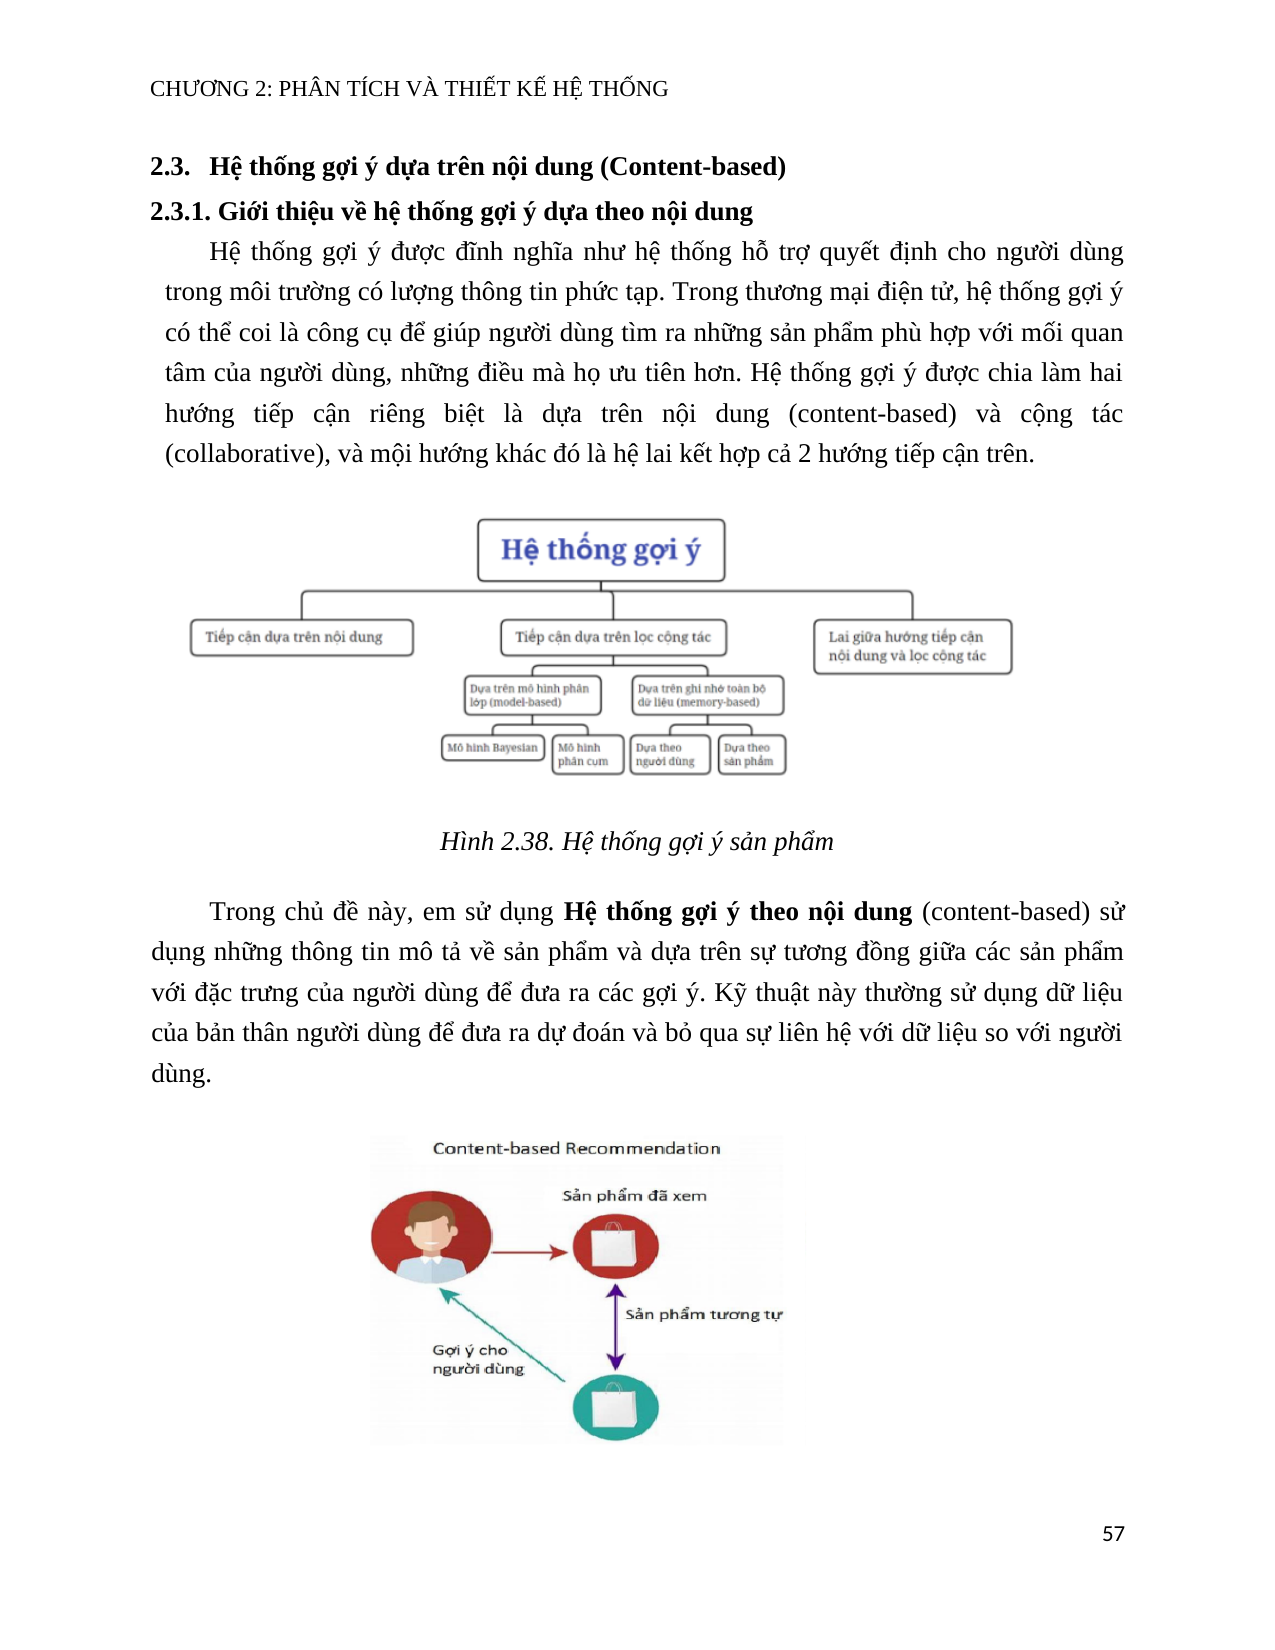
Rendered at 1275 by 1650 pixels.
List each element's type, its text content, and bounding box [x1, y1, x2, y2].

subtitle Hệ thống gợi ý dựa trên nội dung (Content-based) [150, 150, 1125, 181]
subtitle 2.3.1. Giới thiệu về hệ thống gợi ý dựa theo nội dung [150, 194, 1125, 226]
text Hệ thống gợi ý được đĩnh nghĩa như hệ thống hỗ trợ quyết định cho người dùng trong môi trường có lượng thông tin phức tạp. Trong thương mại điện tử, hệ thống gợi ý có thể coi là công cụ để giúp người dùng tìm ra những sản phẩm phù hợp với mối quan tâm của người dùng, những điều mà họ ưu tiên hơn. Hệ thống gợi ý được chia làm hai hướng tiếp cận riêng biệt là dựa trên nội dung (content-based) và cộng tác (collaborative), và mội hướng khác đó là hệ lai kết hợp cả 2 hướng tiếp cận trên. [165, 235, 1125, 468]
text Hình 2.38. Hệ thống gợi ý sản phẩm [151, 826, 1122, 857]
picture [150, 1126, 1100, 1449]
text Trong chủ đề này, em sử dụng Hệ thống gợi ý theo nội dung (content-based) sử dụng những thông tin mô tả về sản phẩm và dựa trên sự tương đồng giữa các sản phẩm với đặc trưng của người dùng để đưa ra các gợi ý. Kỹ thuật này thường sử dụng dữ liệu của bản thân người dùng để đưa ra dự đoán và bỏ qua sự liên hệ với dữ liệu so với người dùng. [151, 895, 1125, 1088]
picture [150, 494, 1100, 801]
